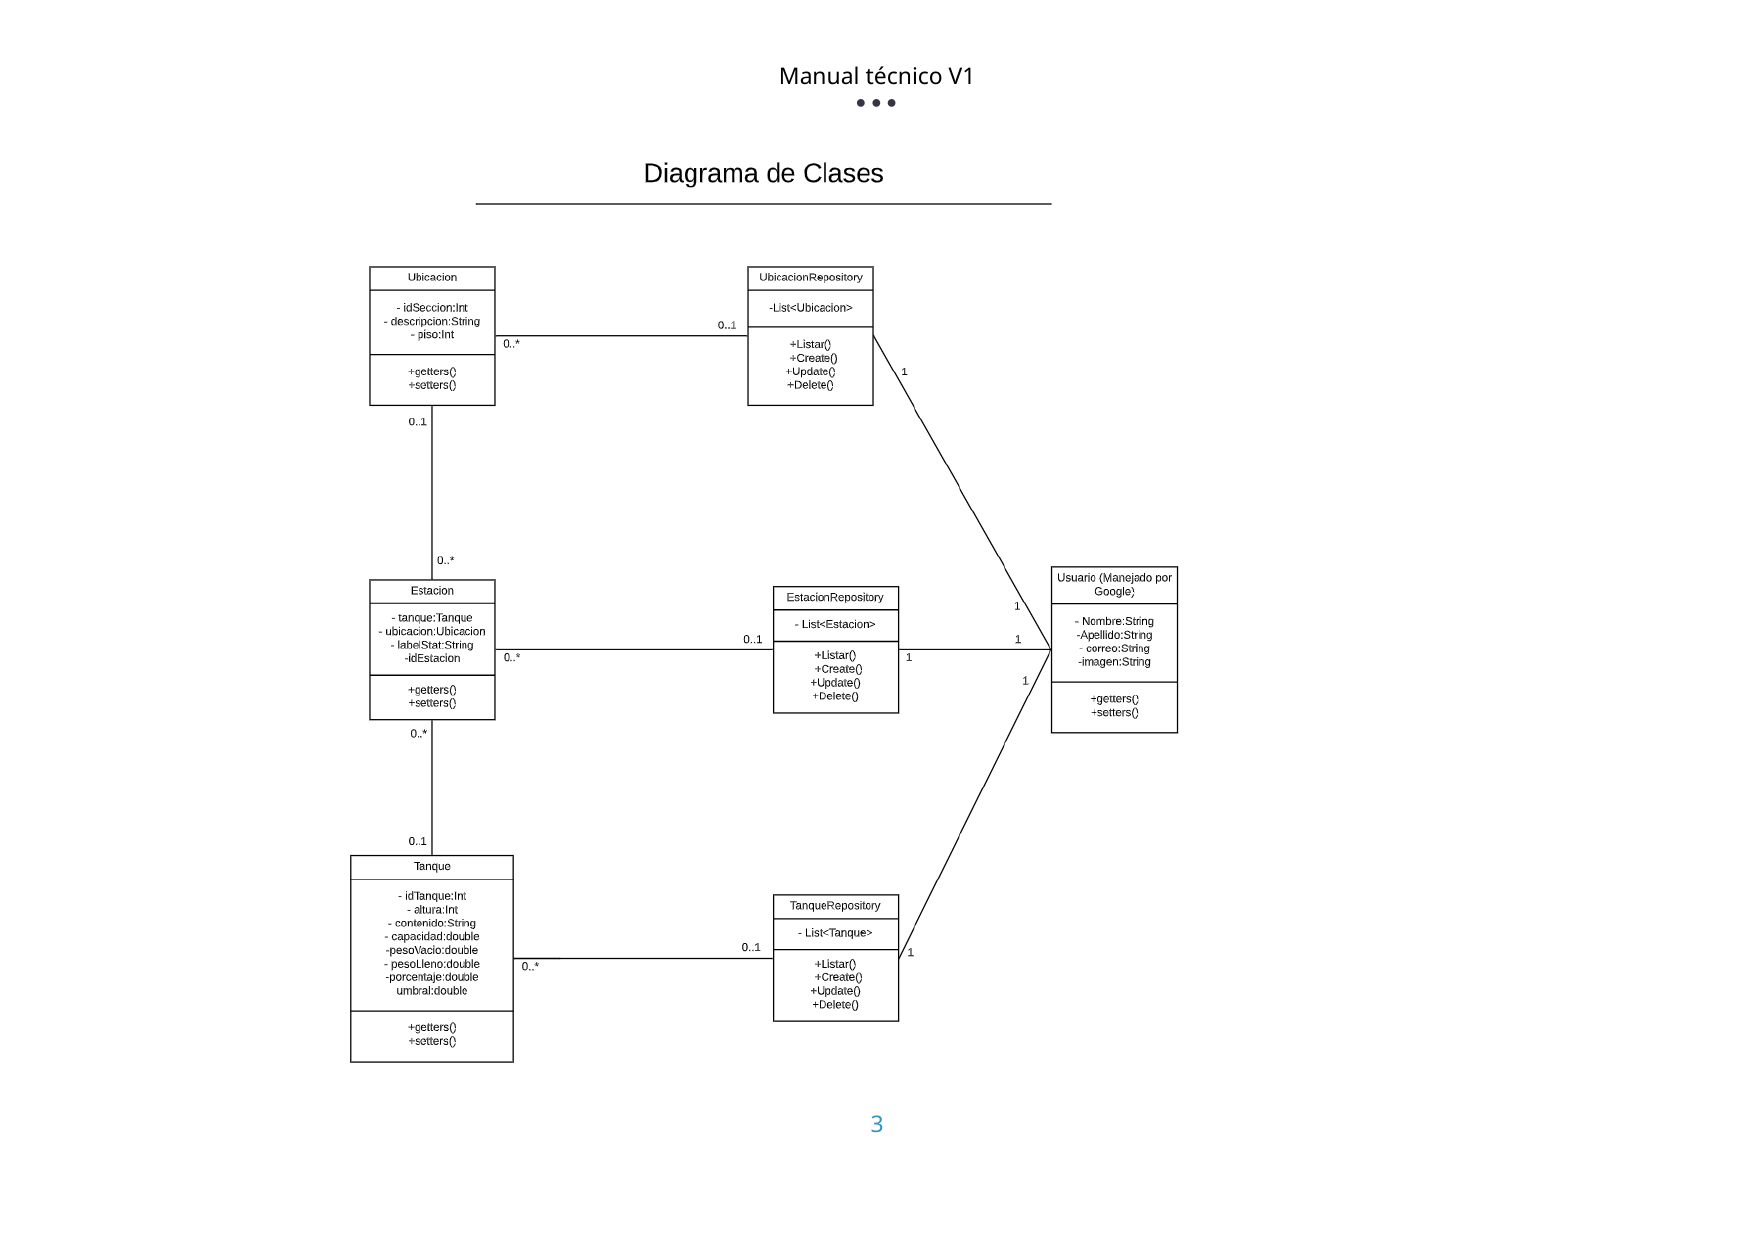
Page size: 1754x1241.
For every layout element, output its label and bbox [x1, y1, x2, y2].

picture [150, 141, 1320, 1106]
